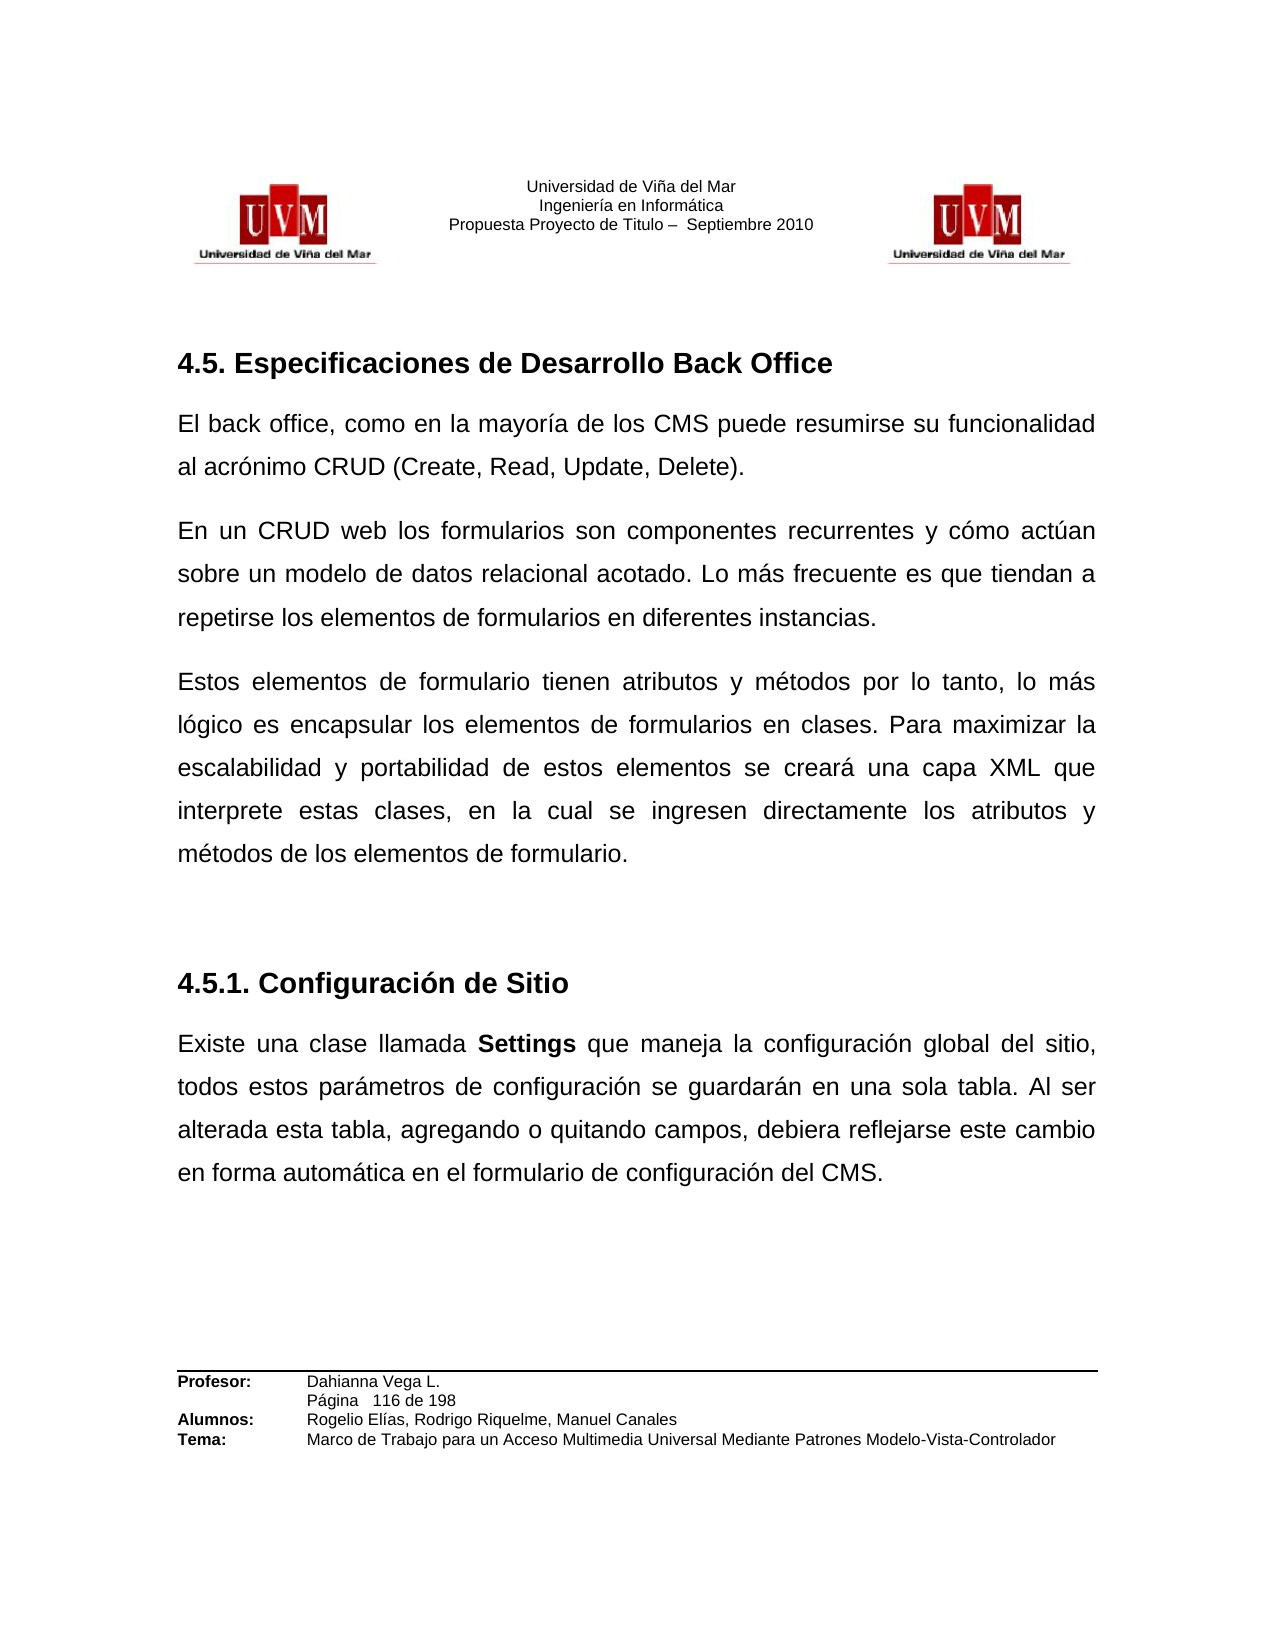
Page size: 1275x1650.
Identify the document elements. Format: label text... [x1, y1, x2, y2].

picture [177, 176, 390, 267]
text Existe una clase llamada Settings que maneja la configuración global del sitio, todos estos parámetros de configuración se guardarán en una sola tabla. Al ser alterada esta tabla, agregando o quitando campos, debiera reflejarse este cambio en forma automática en el formulario de configuración del CMS. [177, 1028, 1098, 1187]
text Estos elementos de formulario tienen atributos y métodos por lo tanto, lo más lógico es encapsular los elementos de formularios en clases. Para maximizar la escalabilidad y portabilidad de estos elementos se creará una capa XML que interprete estas clases, en la cual se ingresen directamente los atributos y métodos de los elementos de formulario. [177, 666, 1098, 868]
picture [871, 176, 1084, 267]
subtitle 4.5.1. Configuración de Sitio [177, 966, 1098, 999]
subtitle 4.5. Especificaciones de Desarrollo Back Office [177, 346, 1098, 380]
text El back office, como en la mayoría de los CMS puede resumirse su funcionalidad al acrónimo CRUD (Create, Read, Update, Delete). [177, 409, 1098, 481]
text En un CRUD web los formularios son componentes recurrentes y cómo actúan sobre un modelo de datos relacional acotado. Lo más frecuente es que tiendan a repetirse los elementos de formularios en diferentes instancias. [177, 516, 1098, 631]
